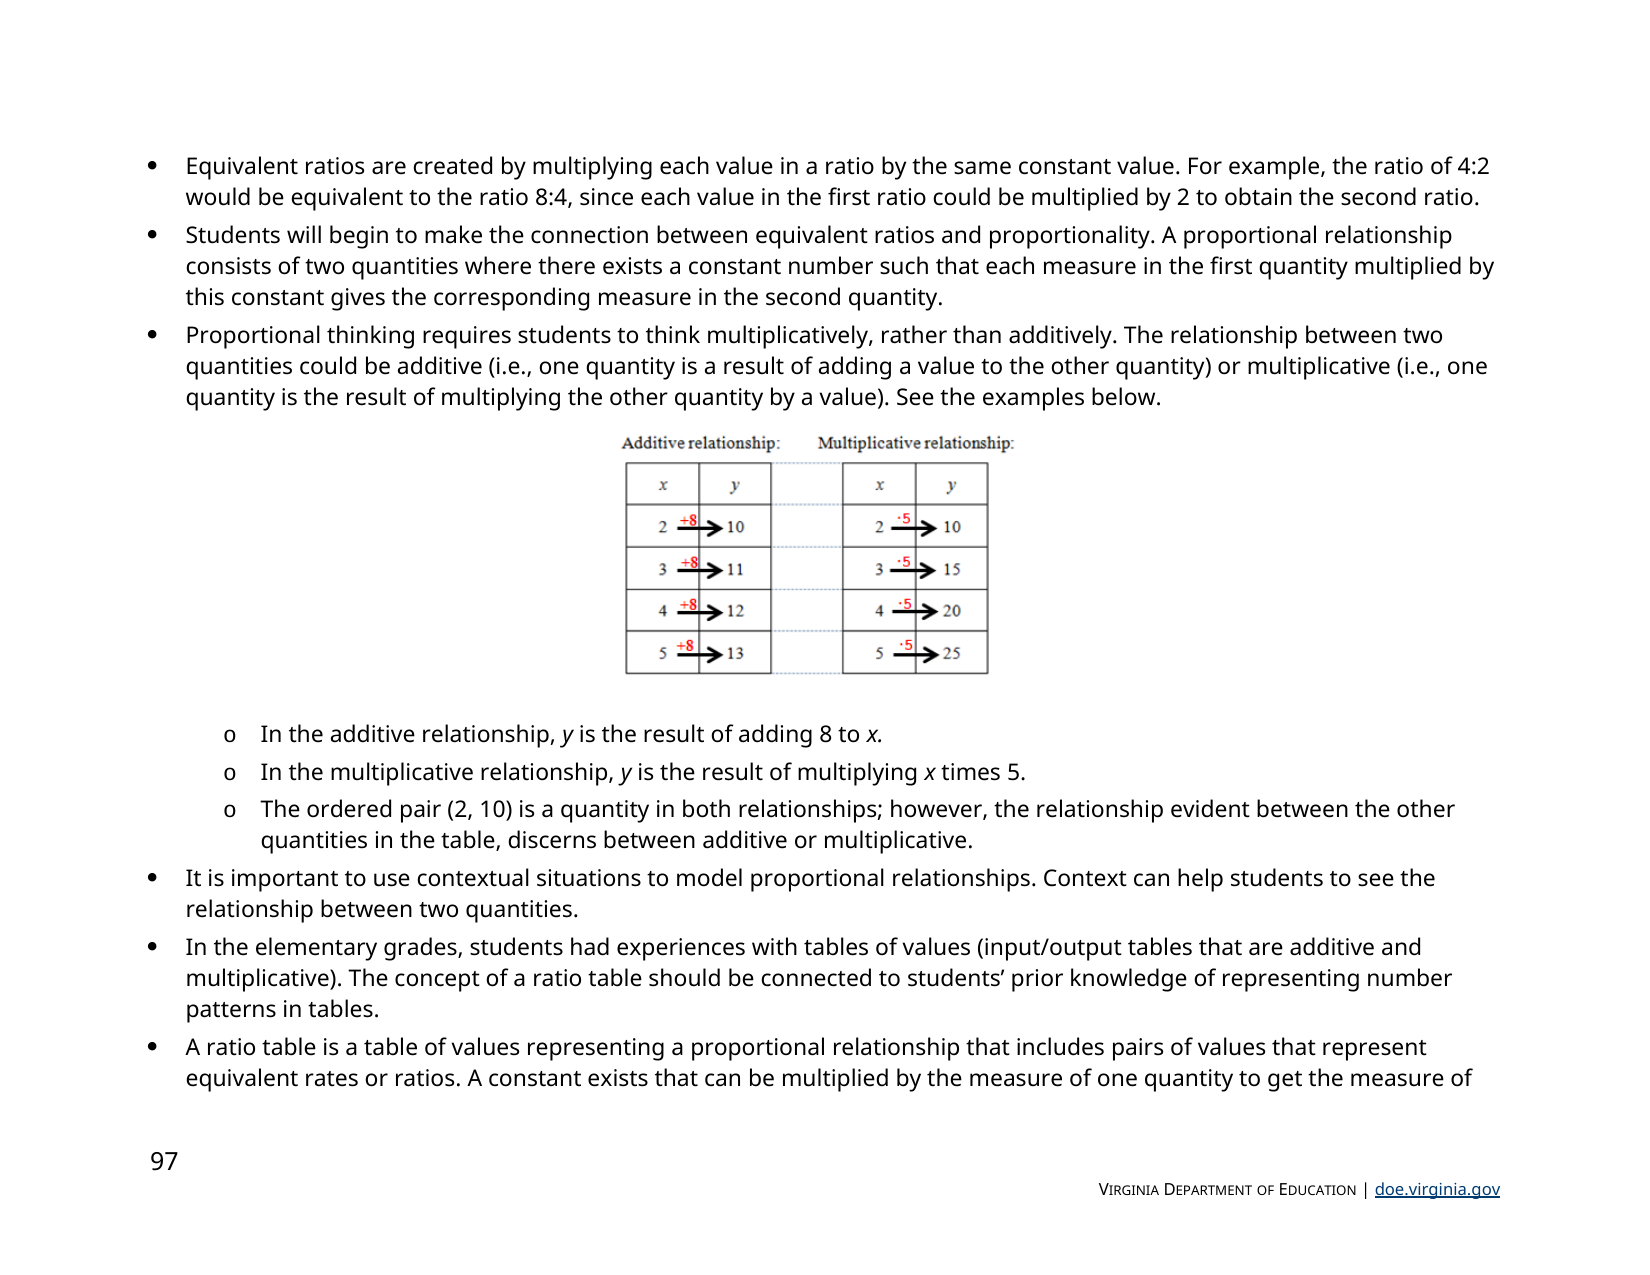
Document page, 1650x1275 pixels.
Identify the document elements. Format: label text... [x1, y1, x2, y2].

picture [597, 418, 1053, 712]
list In the additive relationship, y is the result of adding 8 to x. [223, 718, 1500, 749]
list In the multiplicative relationship, y is the result of multiplying x times 5. [223, 755, 1500, 787]
list It is important to use contextual situations to model proportional relationships. Context can help students to see the relationship between two quantities. [148, 862, 1500, 924]
list Proportional thinking requires students to think multiplicatively, rather than additively. The relationship between two quantities could be additive (i.e., one quantity is a result of adding a value to the other quantity) or multiplicative (i.e., one quantity is the result of multiplying the other quantity by a value). See the examples below. [148, 319, 1500, 412]
list Equivalent ratios are created by multiplying each value in a ratio by the same constant value. For example, the ratio of 4:2 would be equivalent to the ratio 8:4, since each value in the first ratio could be multiplied by 2 to obtain the second ratio. [148, 150, 1500, 212]
list In the elementary grades, students had experiences with tables of values (input/output tables that are additive and multiplicative). The concept of a ratio table should be connected to students’ prior knowledge of representing number patterns in tables. [148, 931, 1500, 1024]
list The ordered pair (2, 10) is a quantity in both relationships; however, the relationship evident between the other quantities in the table, discerns between additive or multiplicative. [223, 793, 1500, 856]
list Students will begin to make the connection between equivalent ratios and proportionality. A proportional relationship consists of two quantities where there exists a constant number such that each measure in the first quantity multiplied by this constant gives the corresponding measure in the second quantity. [148, 219, 1500, 312]
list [148, 1031, 1500, 1093]
